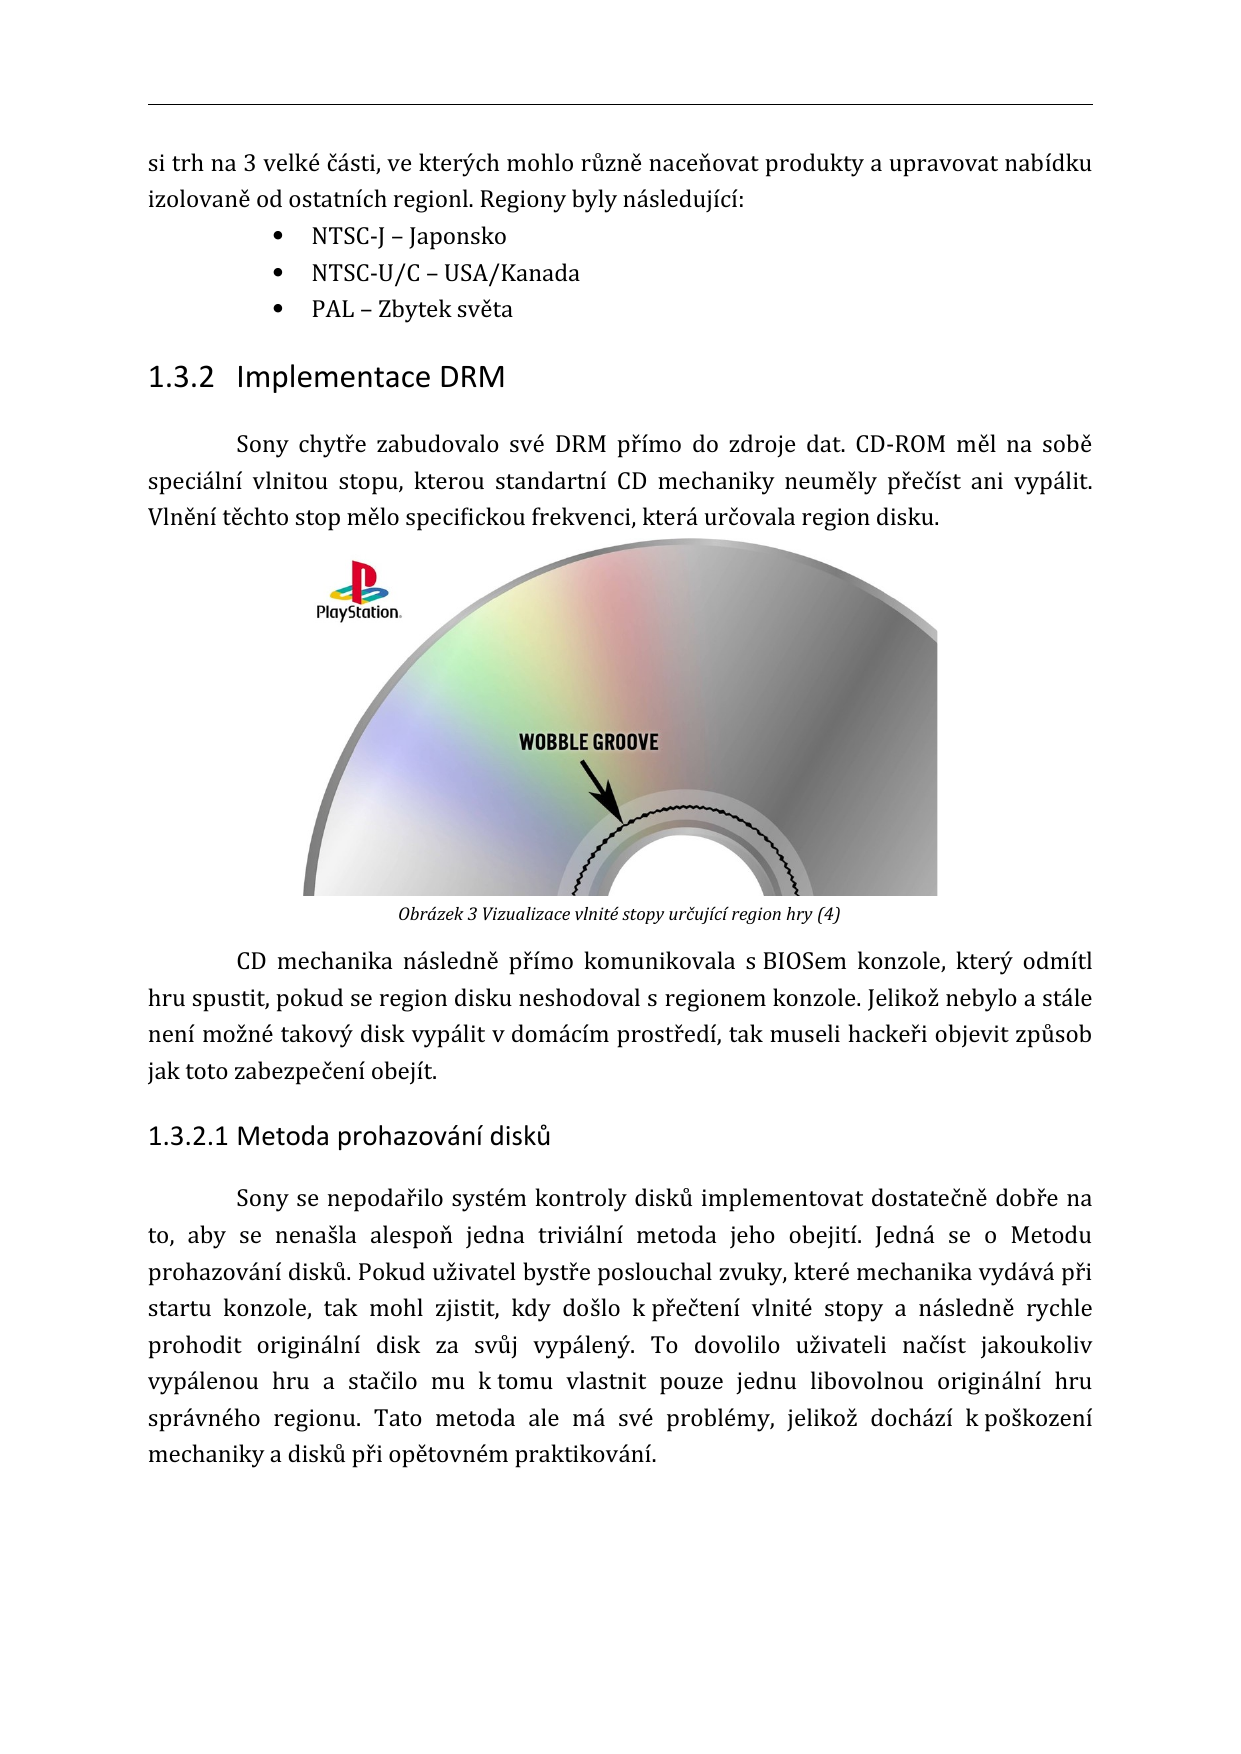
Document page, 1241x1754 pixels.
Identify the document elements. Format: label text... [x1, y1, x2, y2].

text Sony se nepodařilo systém kontroly disků implementovat dostatečně dobře na to, aby se nenašla alespoň jedna triviální metoda jeho obejití. Jedná se o Metodu prohazování disků. Pokud uživatel bystře poslouchal zvuky, které mechanika vydává při startu konzole, tak mohl zjistit, kdy došlo k přečtení vlnité stopy a následně rychle prohodit originální disk za svůj vypálený. To dovolilo uživateli načíst jakoukoliv vypálenou hru a stačilo mu k tomu vlastnit pouze jednu libovolnou originální hru správného regionu. Tato metoda ale má své problémy, jelikož dochází k poškození mechaniky a disků při opětovném praktikování. [148, 1183, 1093, 1468]
list NTSC-U/C – USA/Kanada [274, 257, 1093, 287]
list NTSC-J – Japonsko [274, 221, 1093, 250]
text Sony chytře zabudovalo své DRM přímo do zdroje dat. CD-ROM měl na sobě speciální vlnitou stopu, kterou standartní CD mechaniky neuměly přečíst ani vypálit. Vlnění těchto stop mělo specifickou frekvenci, která určovala region disku. [148, 429, 1093, 531]
subtitle Implementace DRM [148, 355, 1093, 396]
list PAL – Zbytek světa [274, 294, 1093, 323]
picture [302, 538, 938, 896]
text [148, 148, 1093, 213]
text CD mechanika následně přímo komunikovala s BIOSem konzole, který odmítl hru spustit, pokud se region disku neshodoval s regionem konzole. Jelikož nebylo a stále není možné takový disk vypálit v domácím prostředí, tak museli hackeři objevit způsob jak toto zabezpečení obejít. [148, 946, 1093, 1085]
text Obrázek Vizualizace vlnité stopy určující region hry [148, 903, 1093, 925]
subtitle Metoda prohazování disků [148, 1117, 1093, 1153]
